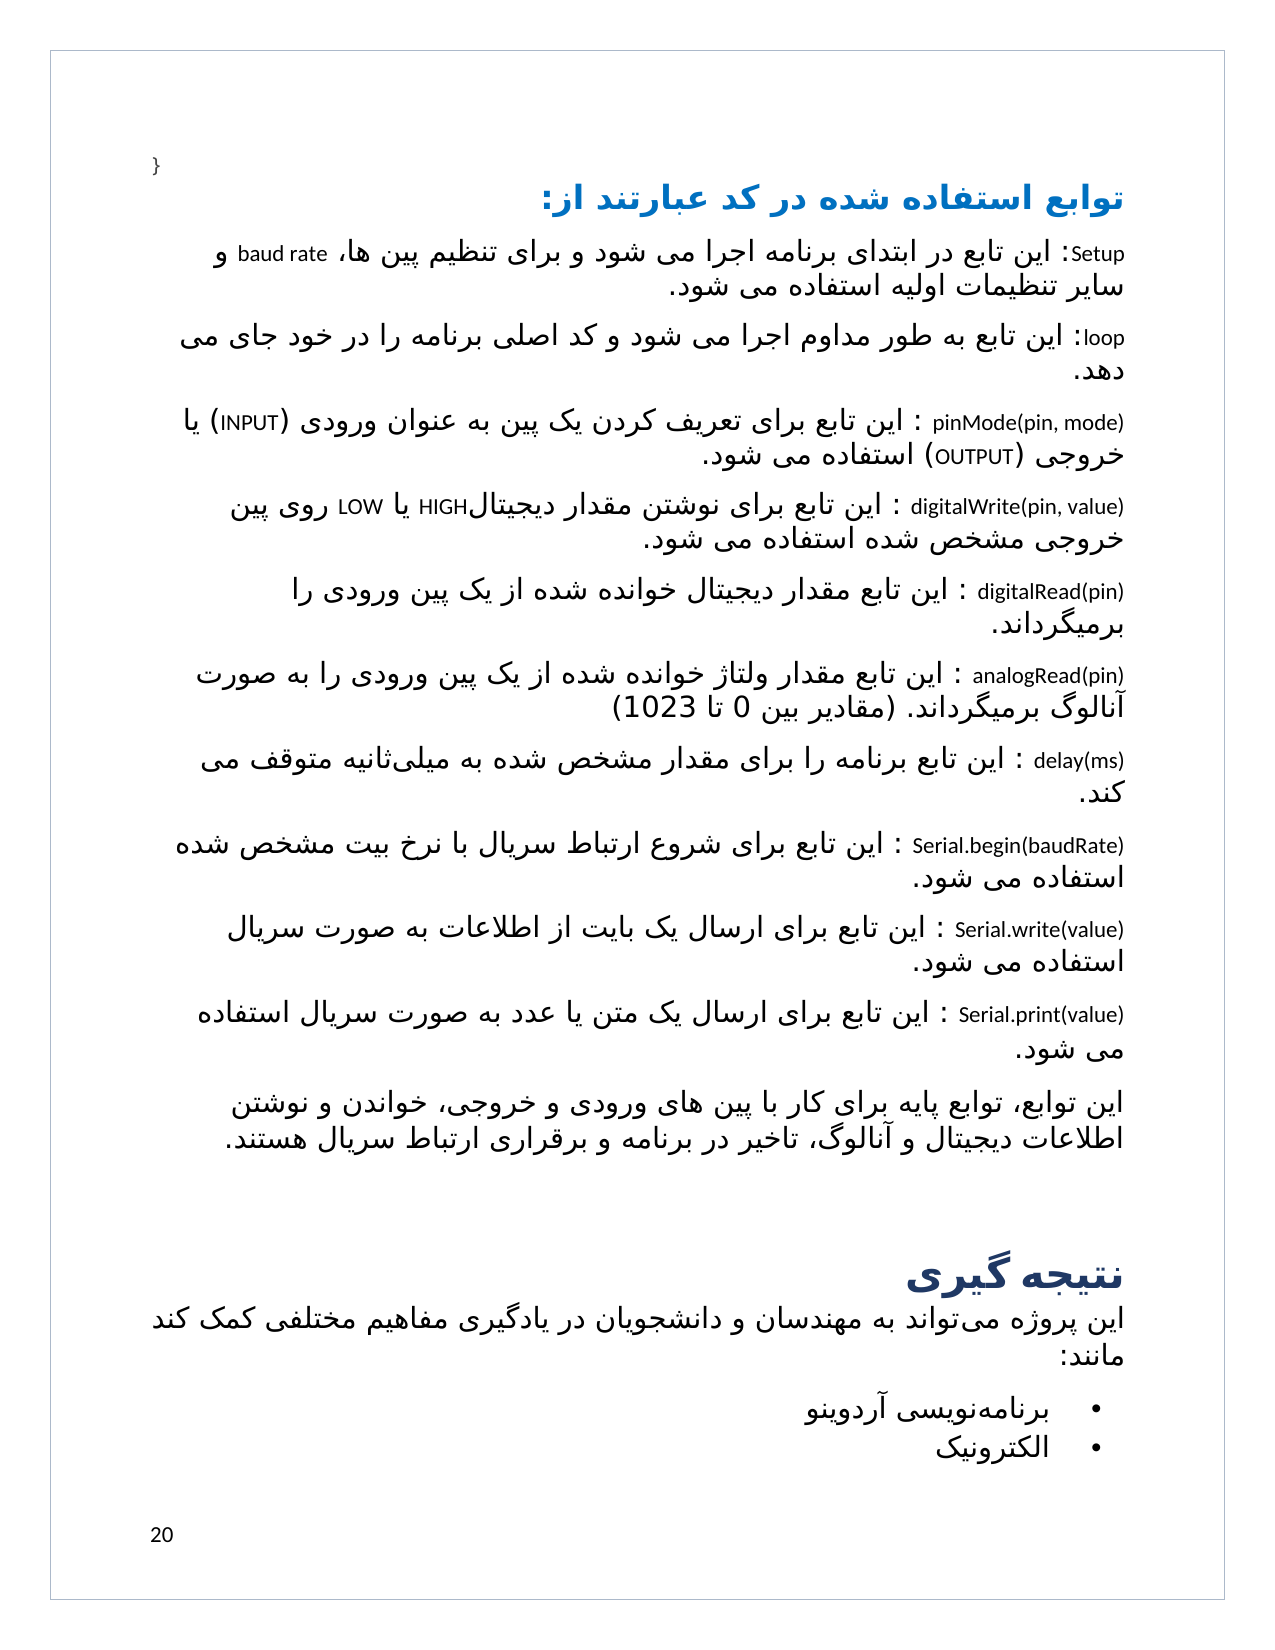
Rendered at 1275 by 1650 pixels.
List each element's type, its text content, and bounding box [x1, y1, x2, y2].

text analogRead(pin) : این تابع مقدار ولتاژ خوانده شده از یک پین ورودی را به صورت آنالوگ برمیگرداند. (مقادیر بین 0 تا 1023) [150, 657, 1125, 725]
text digitalWrite(pin, value) : این تابع برای نوشتن مقدار دیجیتالHIGH یا LOW روی پین خروجی مشخص شده استفاده می شود. [150, 488, 1125, 556]
text Serial.write(value) : این تابع برای ارسال یک بایت از اطلاعات به صورت سریال استفاده می شود. [150, 911, 1125, 978]
text این پروژه می‌تواند به مهندسان و دانشجویان در یادگیری مفاهیم مختلفی کمک کند مانند: [150, 1301, 1125, 1372]
text digitalRead(pin) : این تابع مقدار دیجیتال خوانده شده از یک پین ورودی را برمیگرداند. [150, 572, 1125, 640]
text Serial.print(value) : این تابع برای ارسال یک متن یا عدد به صورت سریال استفاده می شود. [150, 995, 1125, 1066]
text Serial.begin(baudRate) : این تابع برای شروع ارتباط سریال با نرخ بیت مشخص شده استفاده می شود. [150, 826, 1125, 894]
text توابع استفاده شده در کد عبارتند از: [150, 178, 1125, 217]
text این توابع، توابع پایه برای کار با پین های ورودی و خروجی، خواندن و نوشتن اطلاعات دیجیتال و آنالوگ، تاخیر در برنامه و برقراری ارتباط سریال هستند. [150, 1085, 1125, 1156]
text delay(ms) : این تابع برنامه را برای مقدار مشخص شده به میلی‌ثانیه متوقف می کند. [150, 741, 1125, 809]
text loop: این تابع به طور مداوم اجرا می شود و کد اصلی برنامه را در خود جای می دهد. [150, 318, 1125, 386]
list برنامه‌نویسی آردوینو [150, 1391, 1087, 1427]
list الکترونیک [150, 1430, 1087, 1466]
subtitle نتیجه گیری [150, 1250, 1125, 1298]
text pinMode(pin, mode) : این تابع برای تعریف کردن یک پین به عنوان ورودی (INPUT) یا خروجی (OUTPUT) استفاده می شود. [150, 403, 1125, 471]
text } [150, 150, 1125, 178]
text Setup: این تابع در ابتدای برنامه اجرا می شود و برای تنظیم پین ها، baud rate و سایر تنظیمات اولیه استفاده می شود. [150, 234, 1125, 302]
